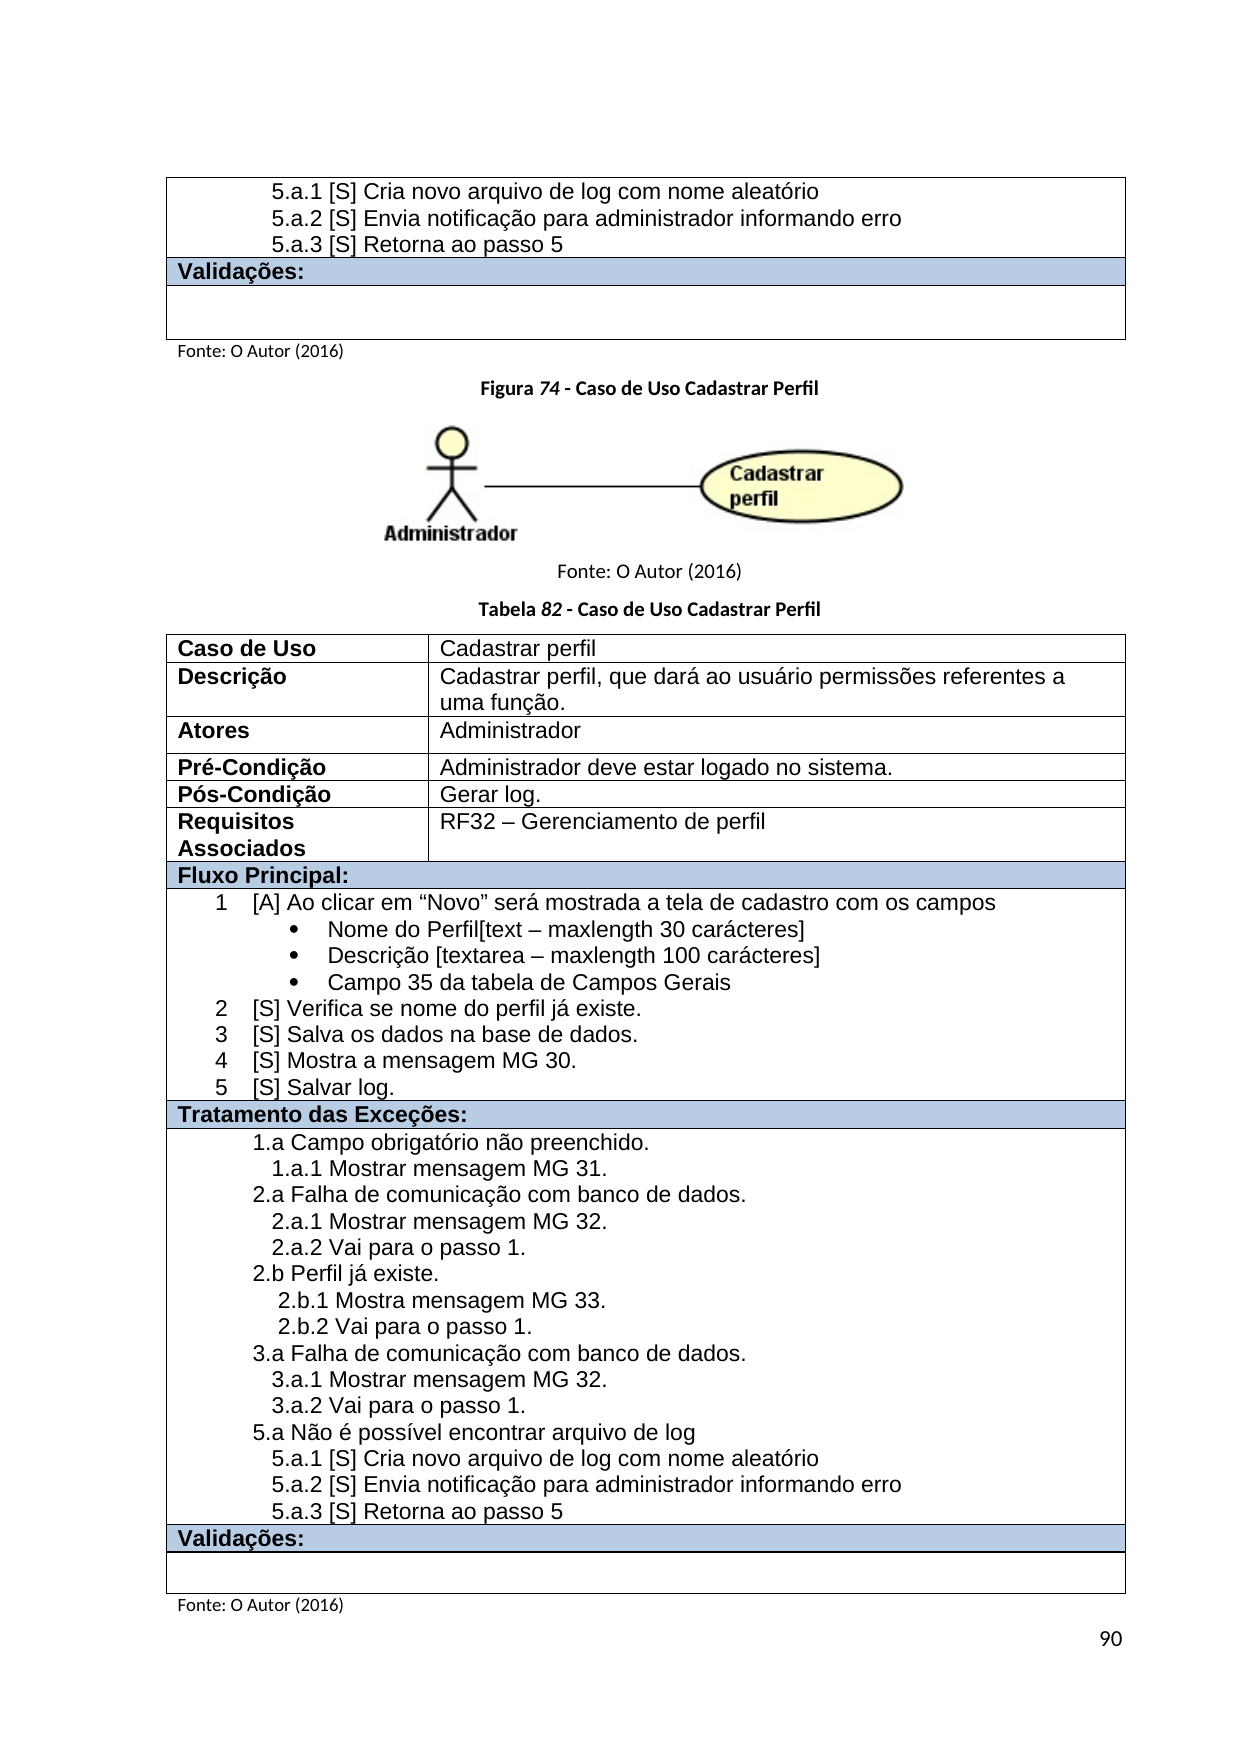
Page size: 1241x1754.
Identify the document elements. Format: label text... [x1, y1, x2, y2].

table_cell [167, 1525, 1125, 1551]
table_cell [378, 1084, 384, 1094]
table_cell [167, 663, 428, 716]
picture [345, 412, 954, 555]
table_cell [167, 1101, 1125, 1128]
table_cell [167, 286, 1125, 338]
text Tabela 82 - Caso de Uso Cadastrar Perfil [177, 596, 1122, 622]
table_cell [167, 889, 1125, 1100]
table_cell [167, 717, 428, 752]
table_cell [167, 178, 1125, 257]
text Figura 74 - Caso de Uso Cadastrar Perfil [177, 375, 1122, 400]
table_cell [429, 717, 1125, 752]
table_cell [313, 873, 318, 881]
text Fonte: O Autor (2016) [177, 1594, 1157, 1617]
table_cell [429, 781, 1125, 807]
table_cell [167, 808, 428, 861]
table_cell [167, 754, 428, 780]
text Fonte: O Autor (2016) [177, 558, 1122, 584]
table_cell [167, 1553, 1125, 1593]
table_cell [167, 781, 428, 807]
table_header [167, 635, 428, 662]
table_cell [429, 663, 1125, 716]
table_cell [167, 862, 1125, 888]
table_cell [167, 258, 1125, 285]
text Fonte: O Autor (2016) [177, 339, 1157, 362]
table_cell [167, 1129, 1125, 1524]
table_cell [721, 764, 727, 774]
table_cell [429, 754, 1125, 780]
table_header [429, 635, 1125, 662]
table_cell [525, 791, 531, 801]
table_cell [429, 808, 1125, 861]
